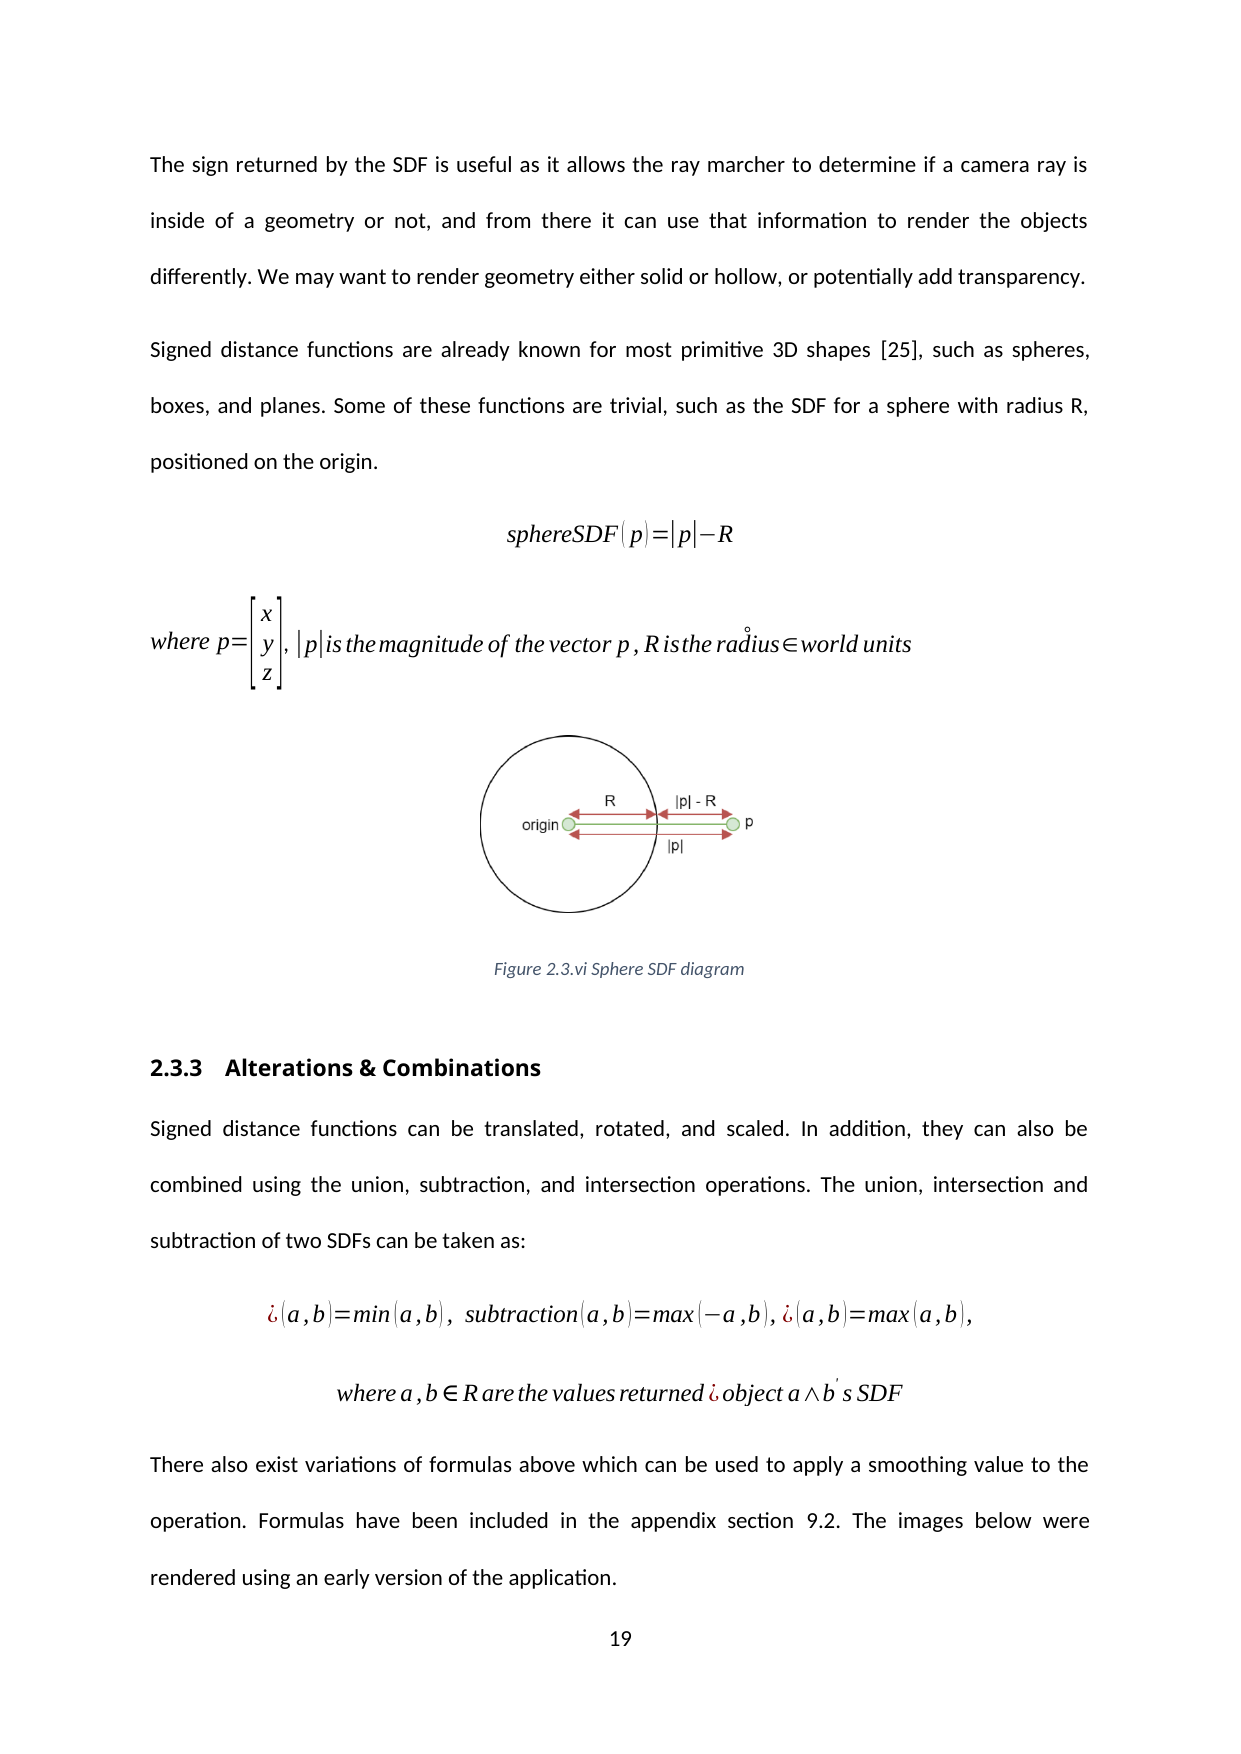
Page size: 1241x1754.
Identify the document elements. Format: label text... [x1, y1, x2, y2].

text Signed distance functions are already known for most primitive 3D shapes , such as spheres, boxes, and planes. Some of these functions are trivial, such as the SDF for a sphere with radius R, positioned on the origin. [150, 335, 1090, 475]
text There also exist variations of formulas above which can be used to apply a smoothing value to the operation. Formulas have been included in the appendix section 9.2. The images below were rendered using an early version of the application. [150, 1451, 1090, 1591]
text , [150, 595, 1090, 691]
text Signed distance functions can be translated, rotated, and scaled. In addition, they can also be combined using the union, subtraction, and intersection operations. The union, intersection and subtraction of two SDFs can be taken as: [150, 1114, 1090, 1255]
text The sign returned by the SDF is useful as it allows the ray marcher to determine if a camera ray is inside of a geometry or not, and from there it can use that information to render the objects differently. We may want to render geometry either solid or hollow, or potentially add transparency. [150, 150, 1090, 290]
picture [480, 735, 761, 913]
subtitle Alterations & Combinations [150, 1052, 1090, 1083]
